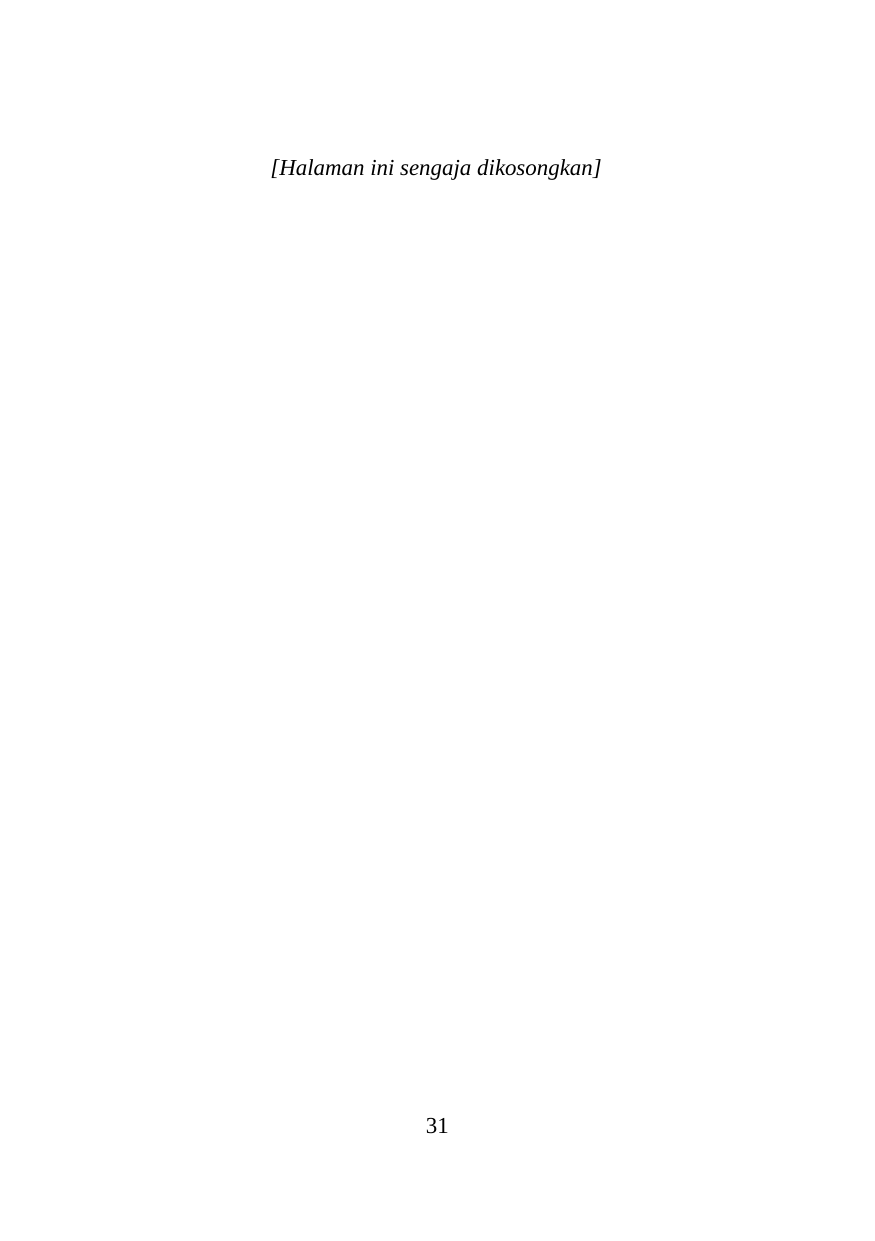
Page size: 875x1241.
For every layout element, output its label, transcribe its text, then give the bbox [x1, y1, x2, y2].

text [Halaman ini sengaja dikosongkan] [118, 154, 756, 180]
